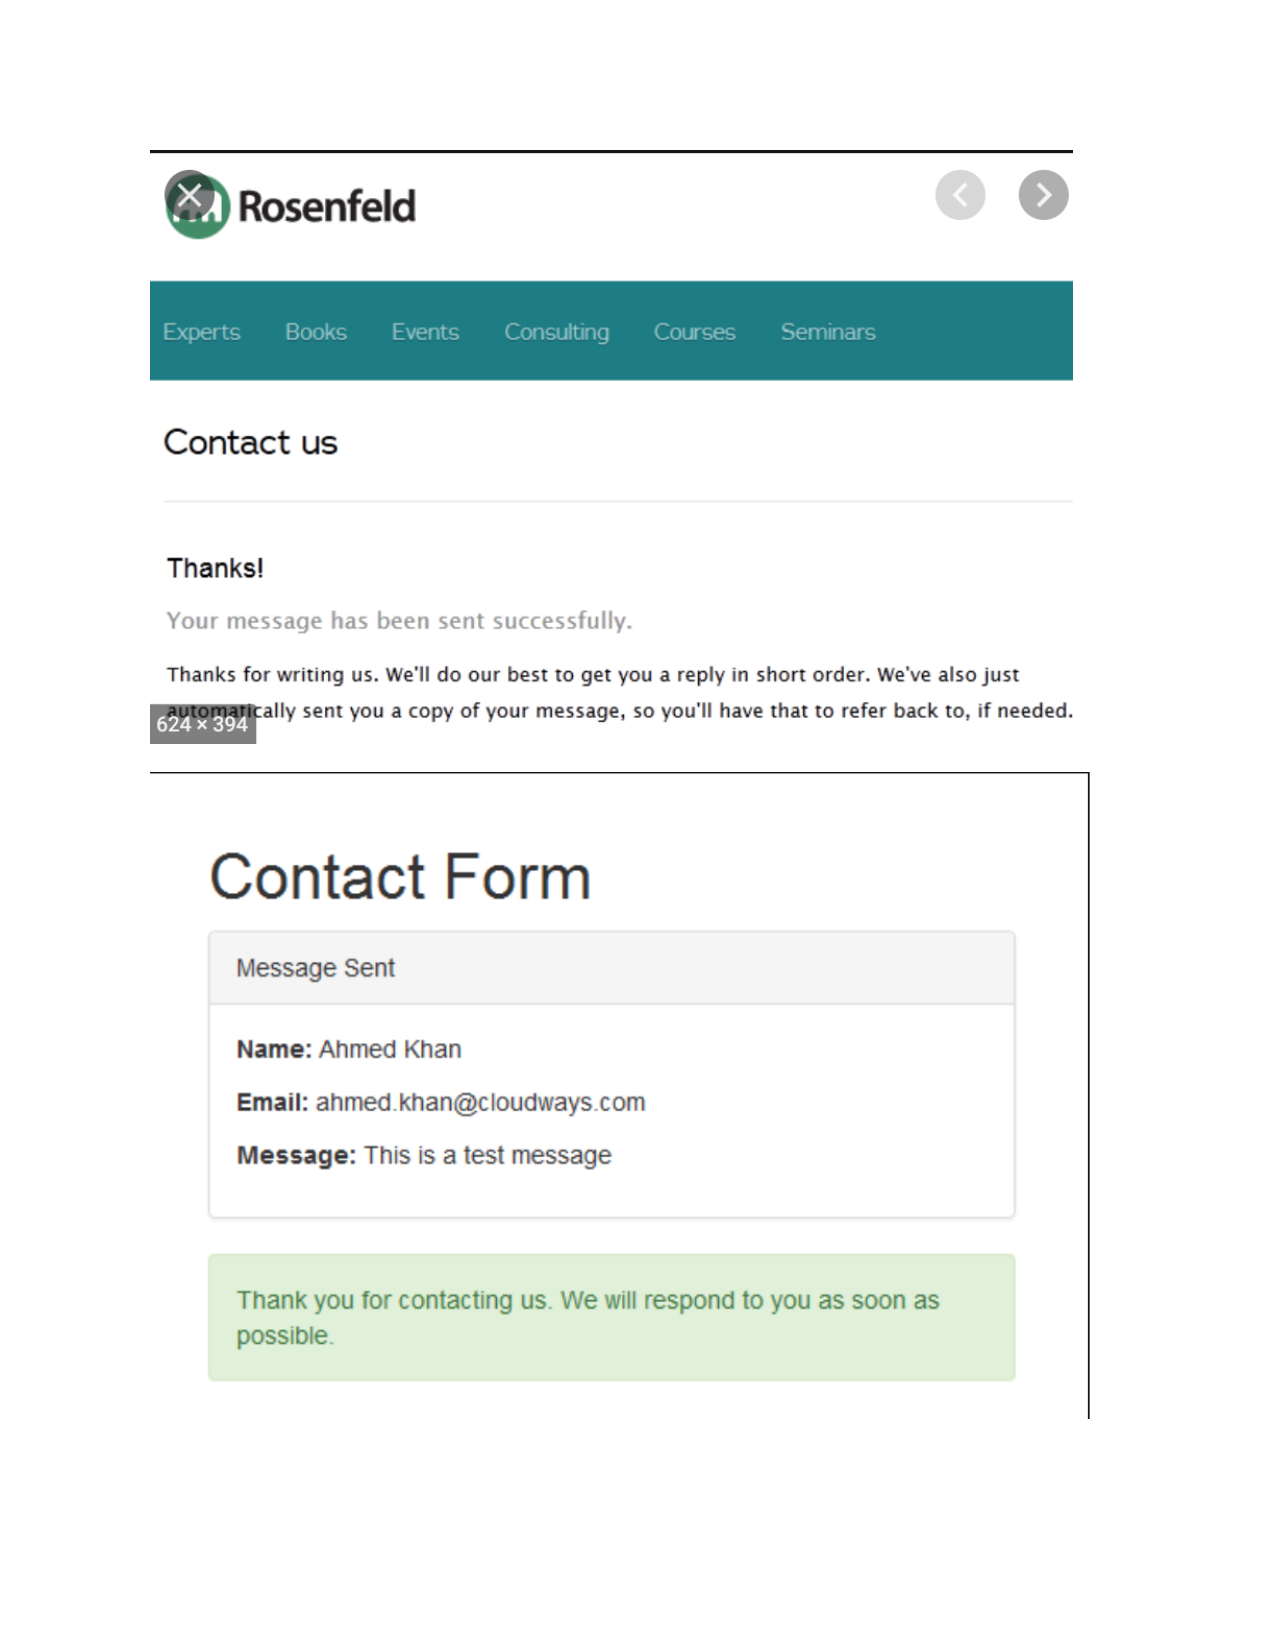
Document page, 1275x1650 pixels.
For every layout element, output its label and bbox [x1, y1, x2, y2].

picture [150, 150, 1073, 744]
picture [150, 772, 1090, 1419]
